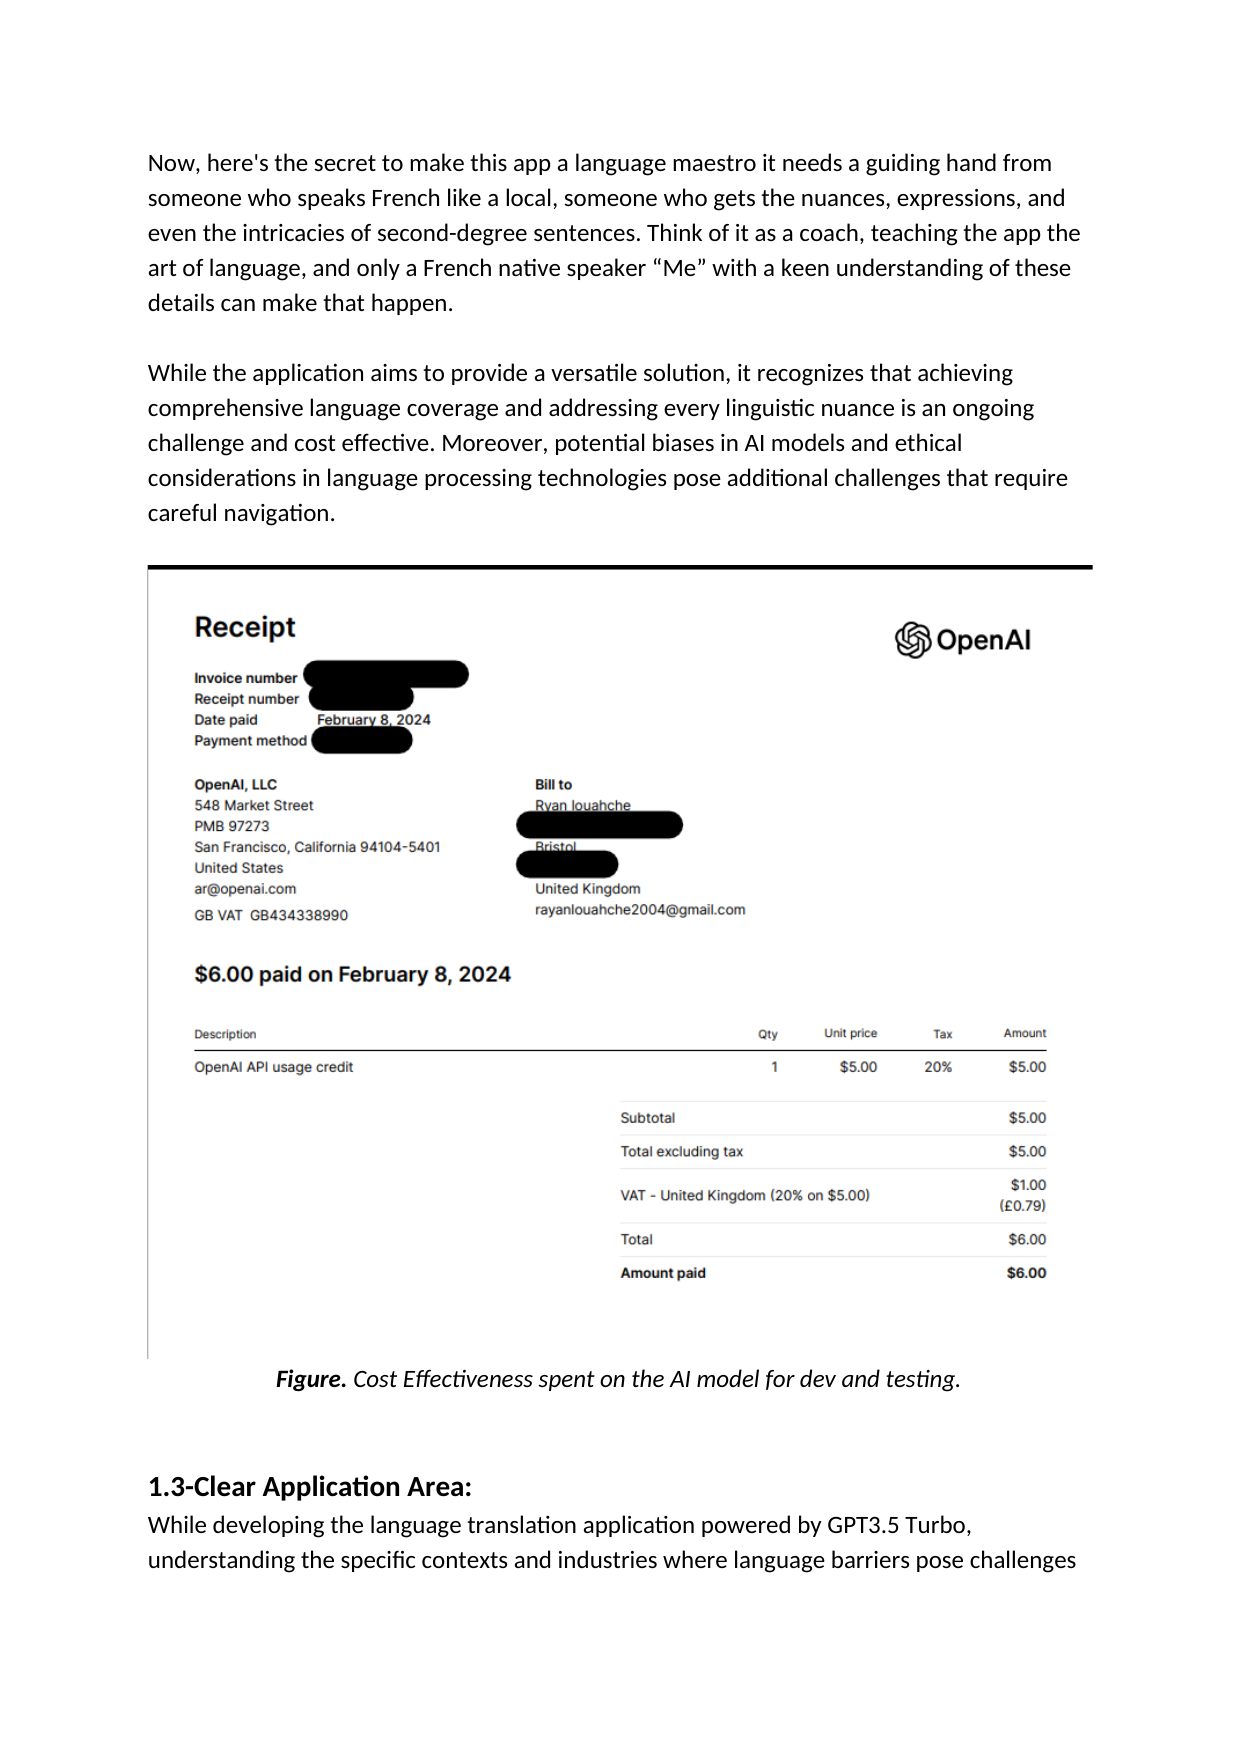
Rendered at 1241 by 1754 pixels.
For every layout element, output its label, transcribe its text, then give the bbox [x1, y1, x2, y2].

picture [147, 565, 1093, 1359]
text 1.3-Clear Application Area: [148, 1468, 1093, 1504]
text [148, 1509, 1093, 1575]
text While the application aims to provide a versatile solution, it recognizes that achieving comprehensive language coverage and addressing every linguistic nuance is an ongoing challenge and cost effective. Moreover, potential biases in AI models and ethical considerations in language processing technologies pose additional challenges that require careful navigation. [148, 358, 1093, 528]
text Now, here's the secret to make this app a language maestro it needs a guiding hand from someone who speaks French like a local, someone who gets the nuances, expressions, and even the intricacies of second-degree sentences. Think of it as a coach, teaching the app the art of language, and only a French native speaker “Me” with a keen understanding of these details can make that happen. [148, 148, 1093, 318]
text Figure. Cost Effectiveness spent on the AI model for dev and testing. [148, 1363, 1093, 1394]
